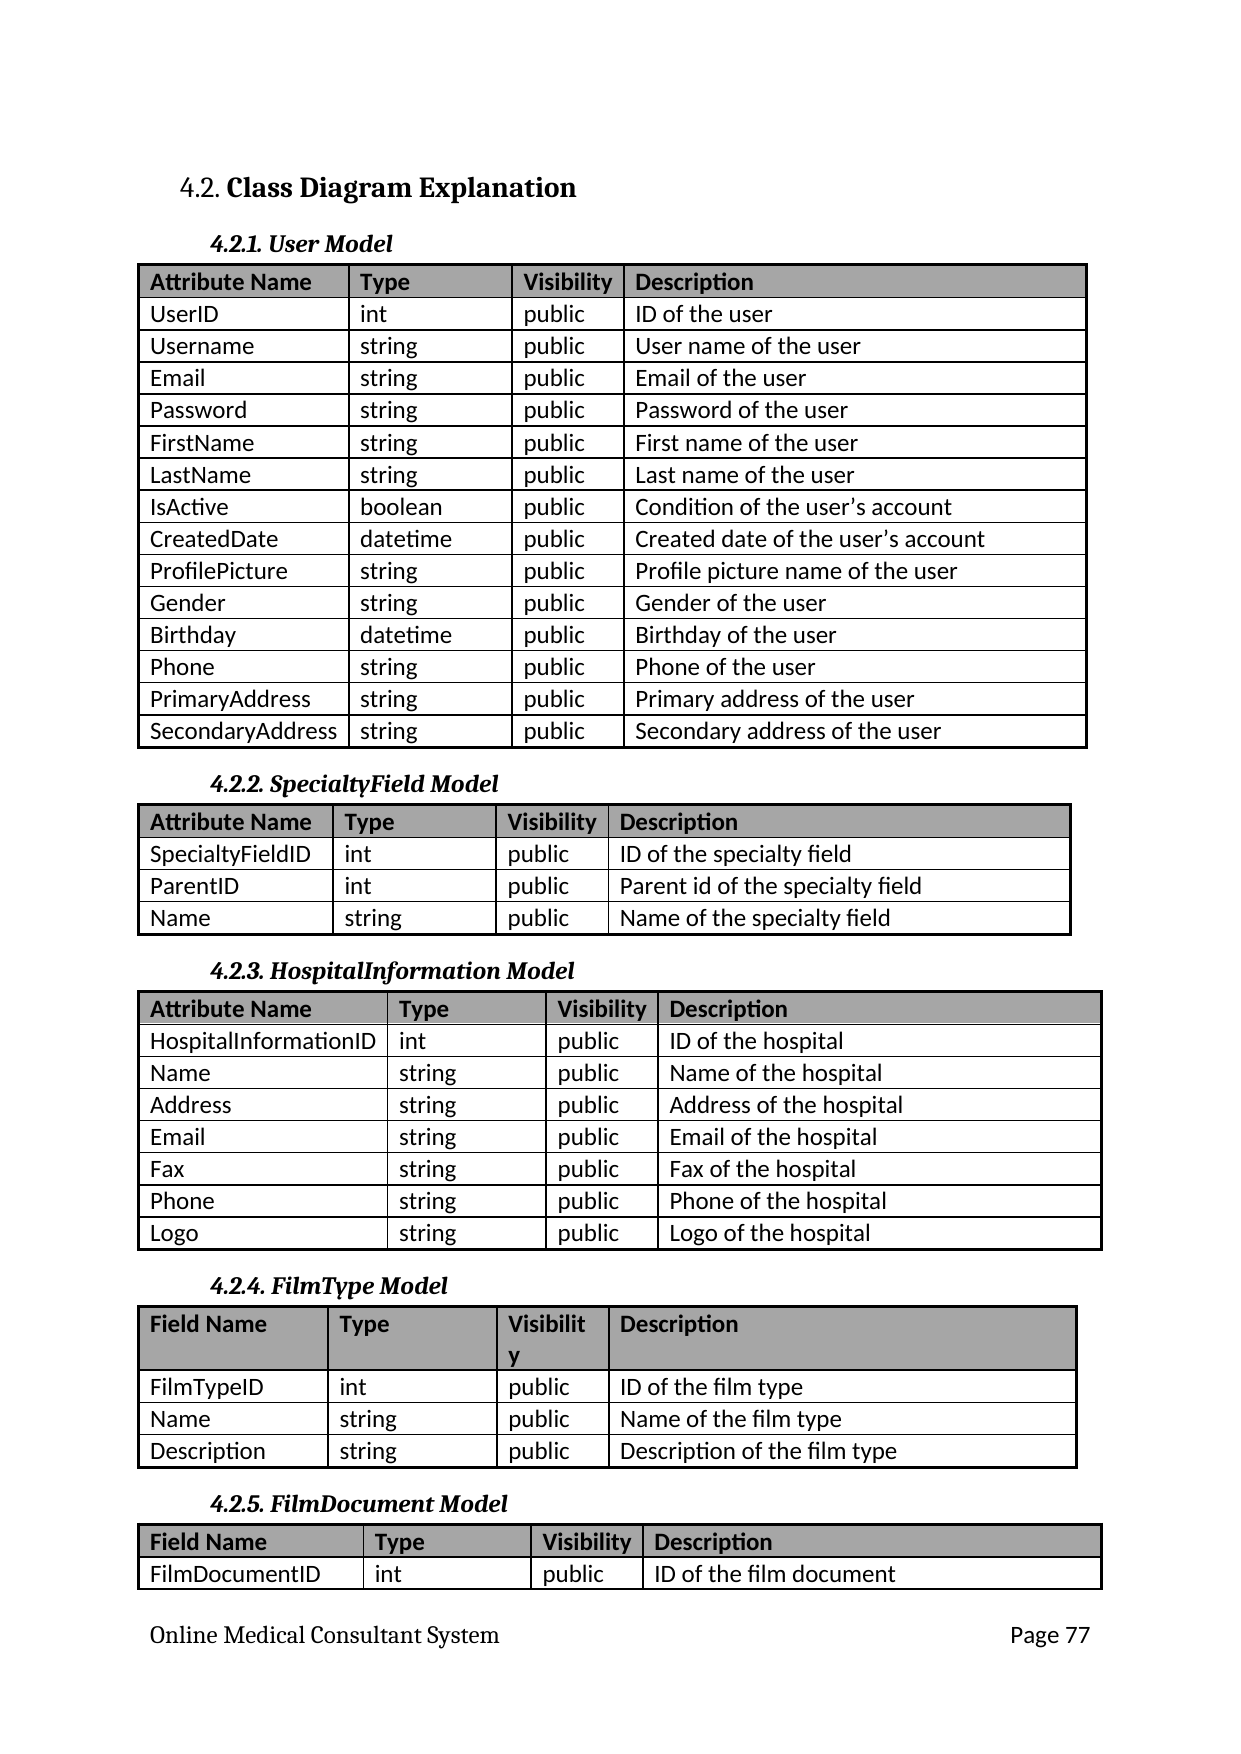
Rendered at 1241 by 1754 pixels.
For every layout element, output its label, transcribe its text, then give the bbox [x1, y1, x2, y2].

table_cell Secondary address of the user [625, 716, 1085, 746]
table_cell public [532, 1558, 642, 1588]
table_cell int [334, 838, 495, 869]
table_header Field Name [140, 1308, 327, 1369]
table_cell Fax [140, 1153, 387, 1184]
table_cell Logo [140, 1218, 387, 1248]
table_cell Primary address of the user [625, 683, 1085, 714]
table_cell ID of the specialty field [609, 838, 1069, 869]
table_cell Name [140, 1057, 387, 1088]
table_cell public [513, 651, 623, 682]
table_cell public [513, 555, 623, 586]
table_cell ParentID [140, 870, 332, 901]
table_cell Email of the user [625, 363, 1085, 393]
table_cell SpecialtyFieldID [140, 838, 332, 869]
table_cell Name of the hospital [659, 1057, 1100, 1088]
table_cell Email [140, 363, 348, 393]
table_cell public [513, 363, 623, 393]
table_cell string [388, 1089, 545, 1120]
table_cell public [547, 1218, 657, 1248]
table_cell public [547, 1025, 657, 1056]
table_header Type [388, 993, 545, 1023]
table_cell public [513, 716, 623, 746]
table_cell Phone [140, 1186, 387, 1216]
table_header Description [625, 266, 1085, 297]
table_cell string [388, 1186, 545, 1216]
table_cell string [350, 683, 511, 714]
table_cell public [513, 523, 623, 553]
table_cell Password [140, 395, 348, 425]
table_cell First name of the user [625, 427, 1085, 457]
table_cell UserID [140, 298, 348, 329]
table_header Attribute Name [140, 993, 387, 1023]
table_cell Name of the film type [610, 1403, 1075, 1433]
table_cell ID of the film document [644, 1558, 1100, 1588]
table_cell FilmDocumentID [140, 1558, 363, 1588]
table_cell string [388, 1121, 545, 1152]
table_cell string [350, 587, 511, 618]
table_cell User name of the user [625, 331, 1085, 361]
table_cell public [513, 491, 623, 521]
table_cell Parent id of the specialty field [609, 870, 1069, 901]
table_cell string [350, 395, 511, 425]
table_cell string [350, 651, 511, 682]
table_cell Email [140, 1121, 387, 1152]
table_header Description [659, 993, 1100, 1023]
table_cell IsActive [140, 491, 348, 521]
table_cell string [334, 902, 495, 933]
table_cell PrimaryAddress [140, 683, 348, 714]
table_cell Profile picture name of the user [625, 555, 1085, 586]
table_cell public [498, 1435, 608, 1466]
table_header Type [364, 1526, 530, 1556]
table_cell string [350, 555, 511, 586]
table_cell Birthday [140, 619, 348, 650]
table_header Description [609, 806, 1069, 837]
table_cell ID of the film type [610, 1371, 1075, 1401]
table_cell Address [140, 1089, 387, 1120]
table_cell int [388, 1025, 545, 1056]
table_cell public [497, 902, 608, 933]
table_cell int [334, 870, 495, 901]
table_cell public [547, 1153, 657, 1184]
table_cell int [329, 1371, 496, 1401]
table_cell Description [140, 1435, 327, 1466]
table_header Attribute Name [140, 266, 348, 297]
table_cell Created date of the user’s account [625, 523, 1085, 553]
table_cell Email of the hospital [659, 1121, 1100, 1152]
table_header Description [610, 1308, 1075, 1369]
table_cell Birthday of the user [625, 619, 1085, 650]
table_cell int [364, 1558, 530, 1588]
table_header Type [334, 806, 495, 837]
table_header Type [329, 1308, 496, 1369]
table_header Field Name [140, 1526, 363, 1556]
table_cell Address of the hospital [659, 1089, 1100, 1120]
table_cell public [547, 1186, 657, 1216]
table_cell public [547, 1057, 657, 1088]
table_cell string [350, 459, 511, 489]
table_cell datetime [350, 523, 511, 553]
table_cell boolean [350, 491, 511, 521]
table_cell public [513, 587, 623, 618]
table_cell Gender [140, 587, 348, 618]
table_cell LastName [140, 459, 348, 489]
table_cell public [513, 395, 623, 425]
table_cell datetime [350, 619, 511, 650]
table_cell SecondaryAddress [140, 716, 348, 746]
table_cell public [497, 838, 608, 869]
table_cell string [329, 1435, 496, 1466]
table_header Visibility [532, 1526, 642, 1556]
table_header Visibility [498, 1308, 608, 1369]
table_cell public [547, 1089, 657, 1120]
table_cell Last name of the user [625, 459, 1085, 489]
table_cell FilmTypeID [140, 1371, 327, 1401]
table_cell string [388, 1057, 545, 1088]
table_header Type [350, 266, 511, 297]
table_cell Phone [140, 651, 348, 682]
table_header Visibility [513, 266, 623, 297]
table_cell Name [140, 1403, 327, 1433]
table_cell FirstName [140, 427, 348, 457]
table_cell public [513, 427, 623, 457]
subtitle Class Diagram Explanation [180, 171, 1090, 204]
subtitle HospitalInformation Model [210, 957, 1090, 986]
table_cell string [388, 1218, 545, 1248]
table_header Attribute Name [140, 806, 332, 837]
table_cell ProfilePicture [140, 555, 348, 586]
table_cell Username [140, 331, 348, 361]
table_cell public [513, 459, 623, 489]
table_cell Phone of the hospital [659, 1186, 1100, 1216]
table_cell public [547, 1121, 657, 1152]
table_cell public [513, 619, 623, 650]
table_cell Gender of the user [625, 587, 1085, 618]
table_header Visibility [497, 806, 608, 837]
table_cell Description of the film type [610, 1435, 1075, 1466]
table_cell string [350, 716, 511, 746]
table_cell Condition of the user’s account [625, 491, 1085, 521]
table_cell Name of the specialty field [609, 902, 1069, 933]
table_cell CreatedDate [140, 523, 348, 553]
table_cell string [350, 363, 511, 393]
subtitle SpecialtyField Model [210, 770, 1090, 799]
table_cell ID of the user [625, 298, 1085, 329]
table_cell Password of the user [625, 395, 1085, 425]
table_header Visibility [547, 993, 657, 1023]
subtitle User Model [210, 230, 1090, 259]
table_cell ID of the hospital [659, 1025, 1100, 1056]
table_cell string [329, 1403, 496, 1433]
table_cell HospitalInformationID [140, 1025, 387, 1056]
table_cell Fax of the hospital [659, 1153, 1100, 1184]
subtitle FilmDocument Model [210, 1489, 1090, 1518]
table_cell public [498, 1371, 608, 1401]
table_cell Name [140, 902, 332, 933]
subtitle FilmType Model [210, 1272, 1090, 1301]
table_cell Logo of the hospital [659, 1218, 1100, 1248]
table_header Description [644, 1526, 1100, 1556]
table_cell public [513, 331, 623, 361]
table_cell string [350, 427, 511, 457]
table_cell public [498, 1403, 608, 1433]
table_cell string [388, 1153, 545, 1184]
table_cell Phone of the user [625, 651, 1085, 682]
table_cell string [350, 331, 511, 361]
table_cell int [350, 298, 511, 329]
table_cell public [497, 870, 608, 901]
table_cell public [513, 683, 623, 714]
table_cell public [513, 298, 623, 329]
